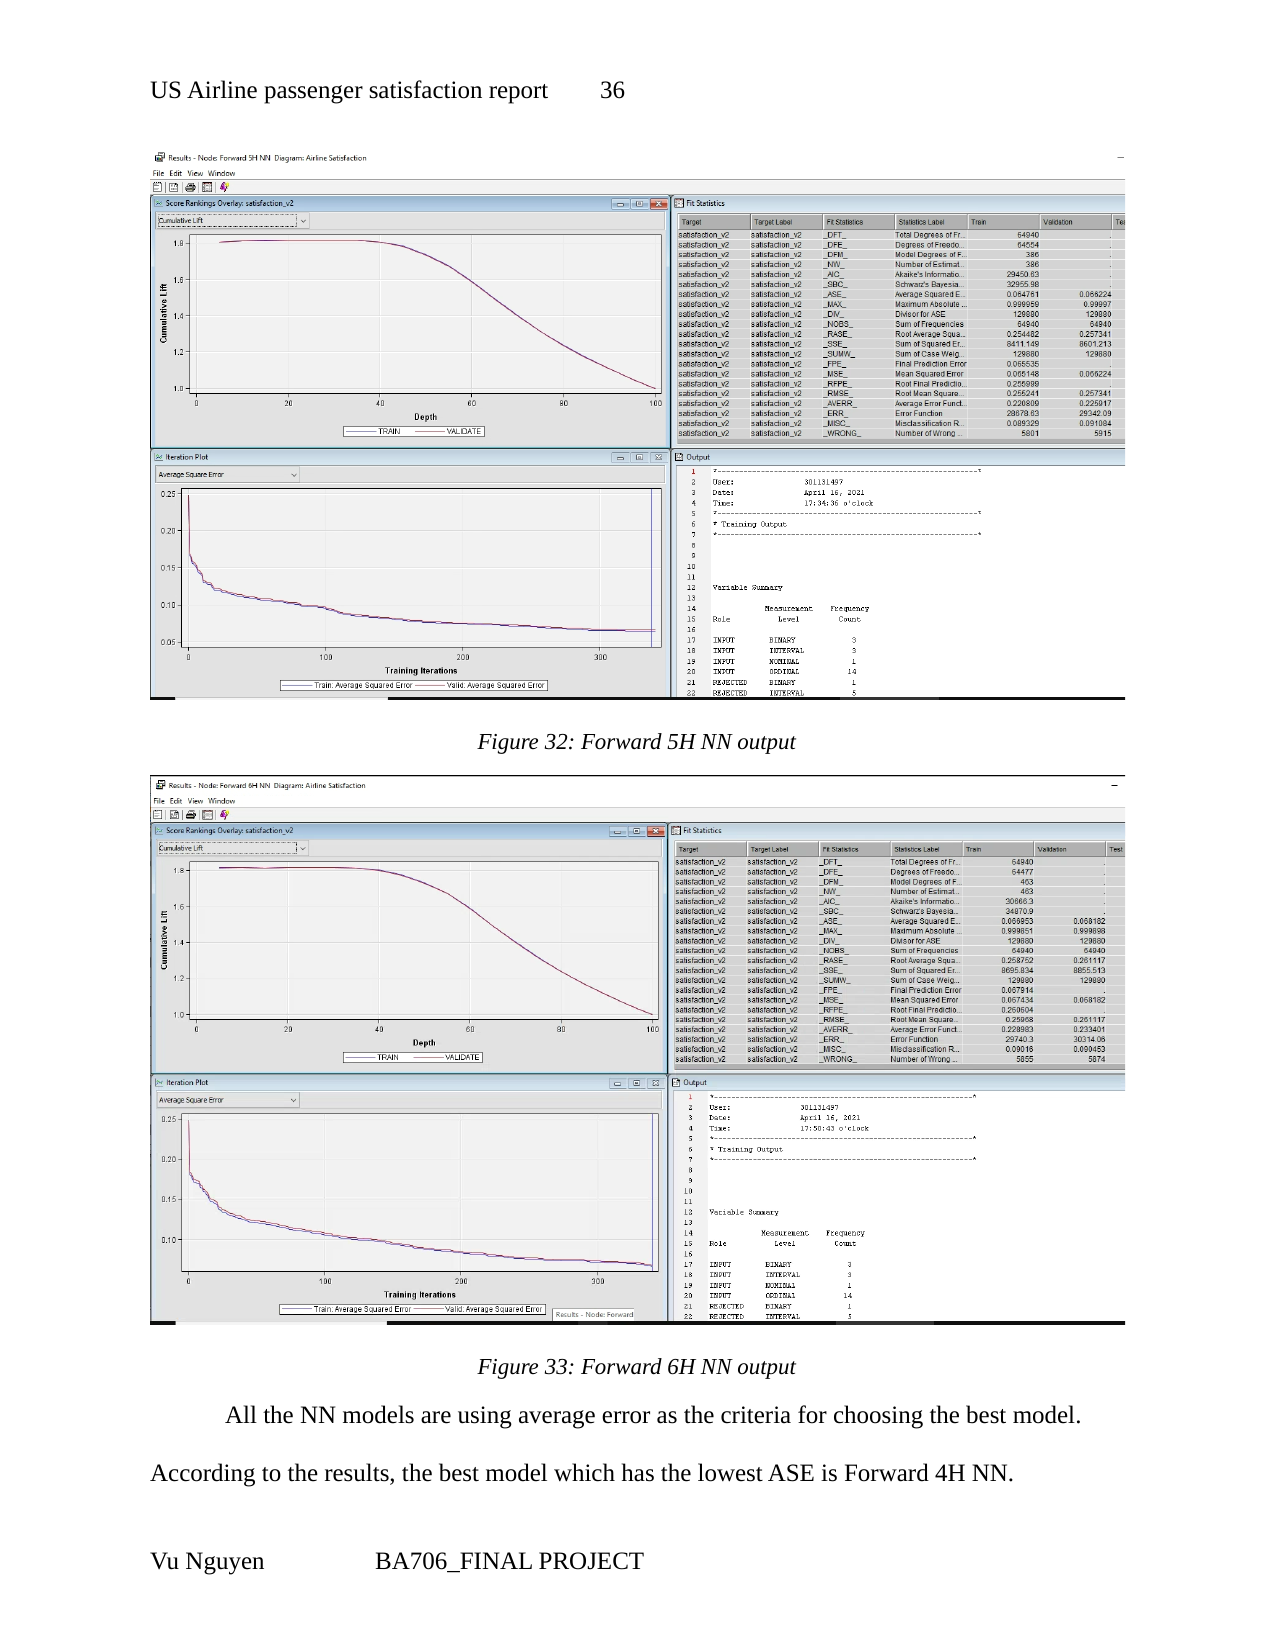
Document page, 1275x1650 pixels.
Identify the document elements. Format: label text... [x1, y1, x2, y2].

picture [150, 150, 1125, 700]
text Figure 33: Forward 6H NN output [150, 1353, 1125, 1380]
text Figure 32: Forward 5H NN output [150, 728, 1125, 755]
picture [150, 775, 1125, 1325]
text All the NN models are using average error as the criteria for choosing the best model. According to the results, the best model which has the lowest ASE is Forward 4H NN. [150, 1401, 1125, 1487]
